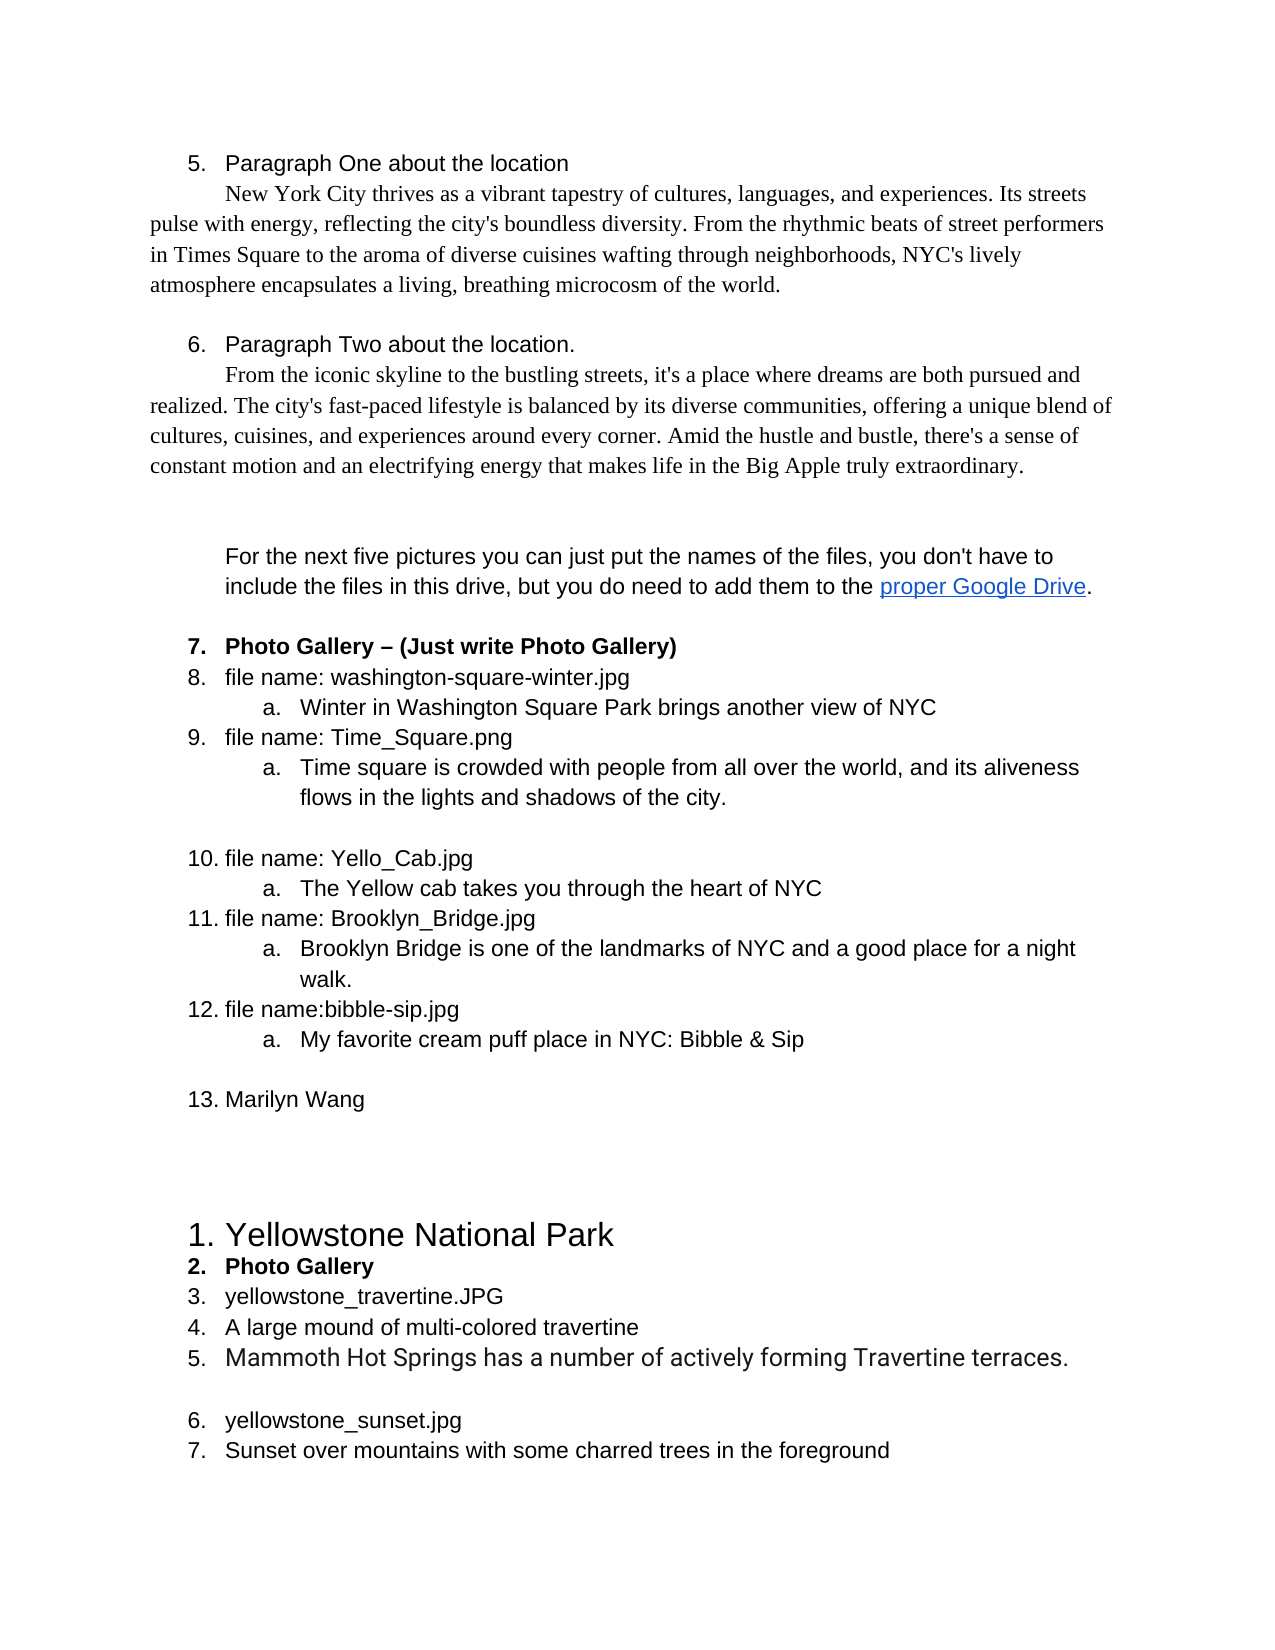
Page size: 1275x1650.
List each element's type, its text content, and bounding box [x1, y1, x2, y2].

list file name:bibble-sip.jpg [187, 996, 1125, 1022]
text For the next five pictures you can just put the names of the files, you don't have to include the files in this drive, but you do need to add them to the proper Google Drive. [225, 543, 1125, 599]
list Winter in Washington Square Park brings another view of NYC [262, 694, 1125, 720]
list file name: washington-square-winter.jpg [187, 663, 1125, 690]
list Marilyn Wang [187, 1086, 1125, 1113]
list file name: Brooklyn_Bridge.jpg [187, 905, 1125, 932]
list Brooklyn Bridge is one of the landmarks of NYC and a good place for a night walk. [262, 935, 1125, 992]
list file name: Time_Square.png [187, 724, 1125, 750]
list Photo Gallery – (Just write Photo Gallery) [187, 633, 1125, 660]
list yellowstone_sunset.jpg [187, 1407, 1125, 1433]
list The Yellow cab takes you through the heart of NYC [262, 875, 1125, 901]
text From the iconic skyline to the bustling streets, it's a place where dreams are both pursued and realized. The city's fast-paced lifestyle is balanced by its diverse communities, offering a unique blend of cultures, cuisines, and experiences around every corner. Amid the hustle and bustle, there's a sense of constant motion and an electrifying energy that makes life in the Big Apple truly extraordinary. [150, 361, 1125, 478]
list Sunset over mountains with some charred trees in the foreground [187, 1437, 1125, 1463]
list Paragraph Two about the location. [187, 331, 1125, 358]
list Photo Gallery [187, 1253, 1125, 1279]
list file name: Yello_Cab.jpg [187, 845, 1125, 871]
subtitle Yellowstone National Park [187, 1214, 1125, 1253]
list Time square is crowded with people from all over the world, and its aliveness flows in the lights and shadows of the city. [262, 754, 1125, 841]
text New York City thrives as a vibrant tapestry of cultures, languages, and experiences. Its streets pulse with energy, reflecting the city's boundless diversity. From the rhythmic beats of street performers in Times Square to the aroma of diverse cuisines wafting through neighborhoods, NYC's lively atmosphere encapsulates a living, breathing microcosm of the world. [150, 180, 1125, 297]
list My favorite cream puff place in NYC: Bibble & Sip [262, 1026, 1125, 1052]
list yellowstone_travertine.JPG [187, 1283, 1125, 1309]
list Paragraph One about the location [187, 150, 1125, 176]
list A large mound of multi-colored travertine [187, 1313, 1125, 1340]
list Mammoth Hot Springs has a number of actively forming Travertine terraces. [187, 1344, 1125, 1403]
